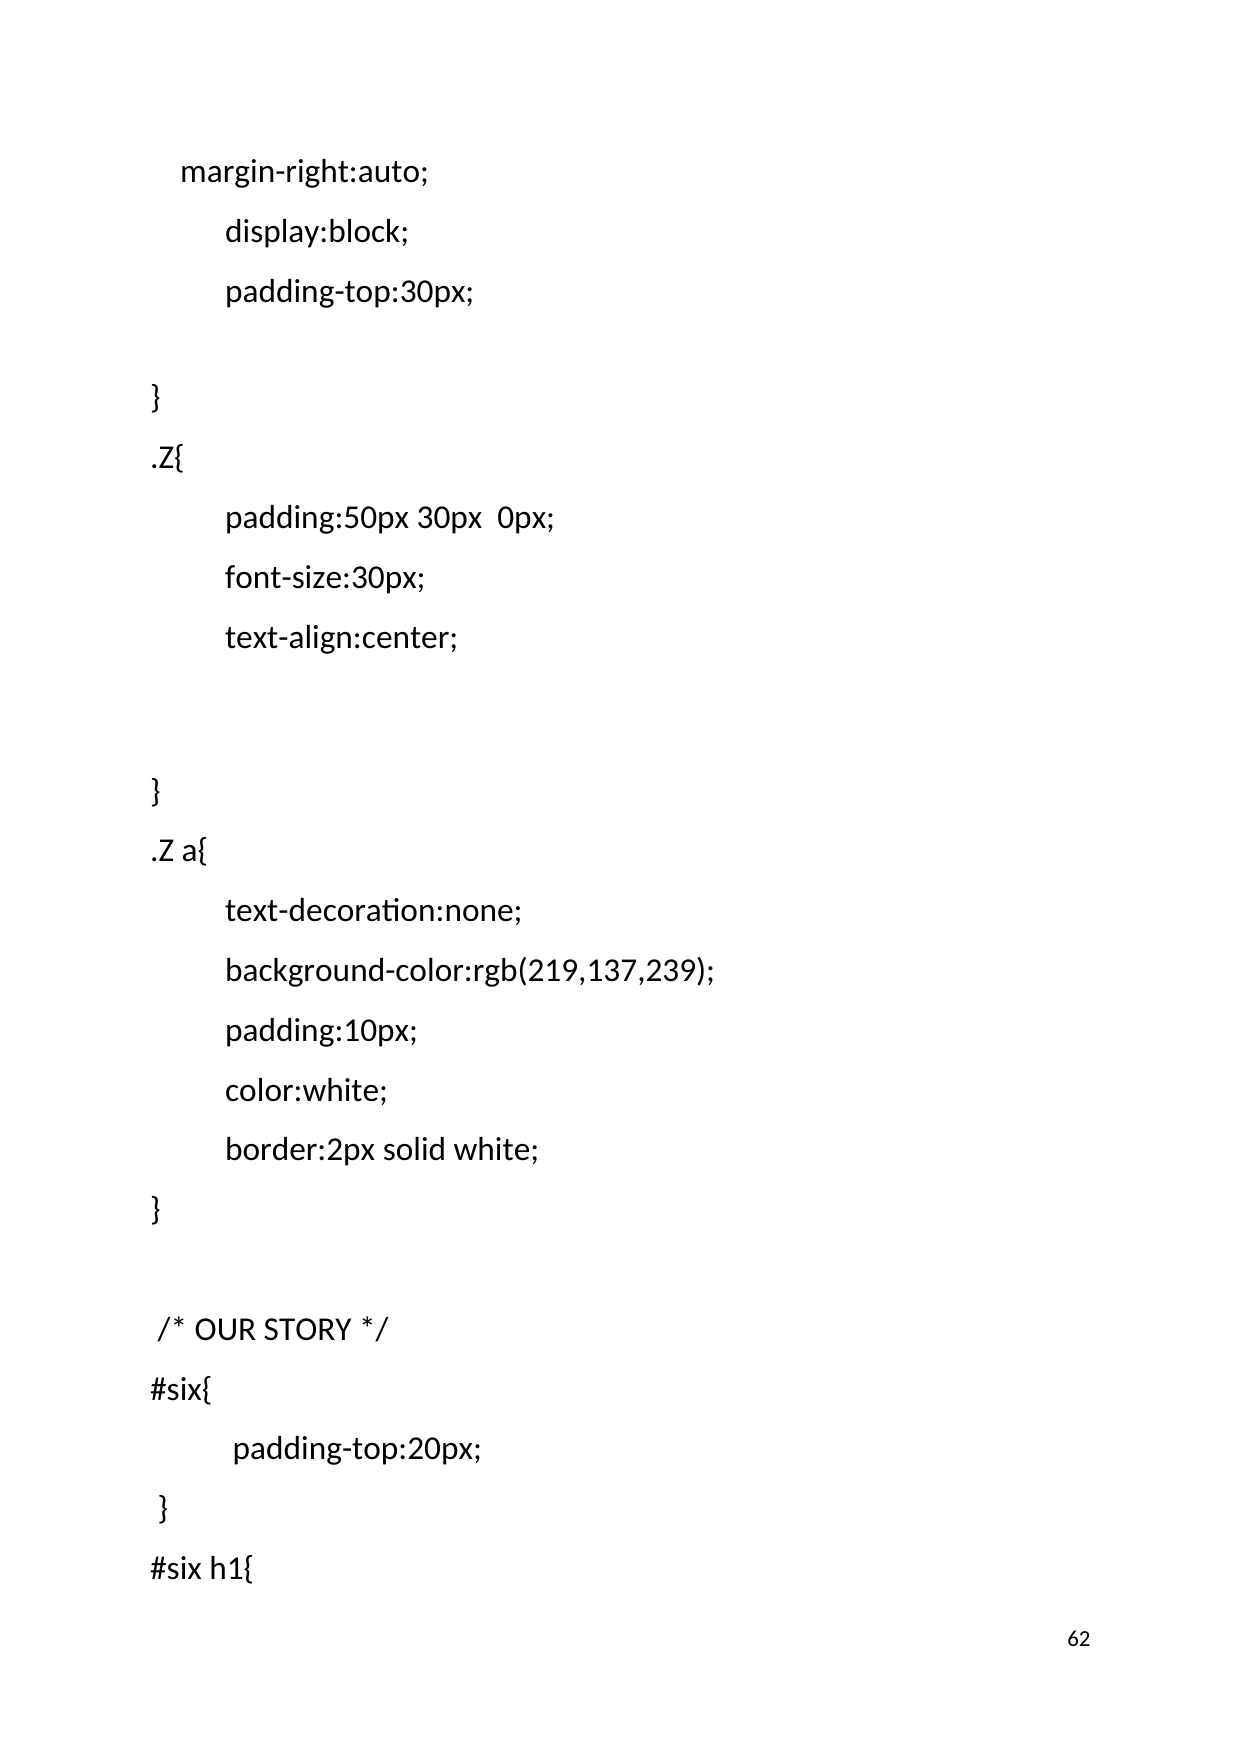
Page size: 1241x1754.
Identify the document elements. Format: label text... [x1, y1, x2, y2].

text } [150, 1487, 1090, 1528]
text } [150, 769, 1090, 810]
text padding:50px 30px 0px; [150, 496, 1090, 537]
text padding-top:20px; [150, 1427, 1090, 1468]
text #six{ [150, 1367, 1090, 1408]
text color:white; [150, 1068, 1090, 1109]
text text-decoration:none; [150, 889, 1090, 930]
text text-align:center; [150, 616, 1090, 656]
text border:2px solid white; [150, 1128, 1090, 1169]
text #six h1{ [150, 1547, 1090, 1588]
text padding-top:30px; [150, 269, 1090, 310]
text .Z{ [150, 436, 1090, 477]
text margin-right:auto; [150, 150, 1090, 191]
text .Z a{ [150, 829, 1090, 870]
text } [150, 376, 1090, 417]
text background-color:rgb(219,137,239); [150, 949, 1090, 990]
text } [150, 1188, 1090, 1229]
text font-size:30px; [150, 556, 1090, 597]
text display:block; [150, 210, 1090, 251]
text padding:10px; [150, 1009, 1090, 1049]
text /* OUR STORY */ [150, 1308, 1090, 1348]
